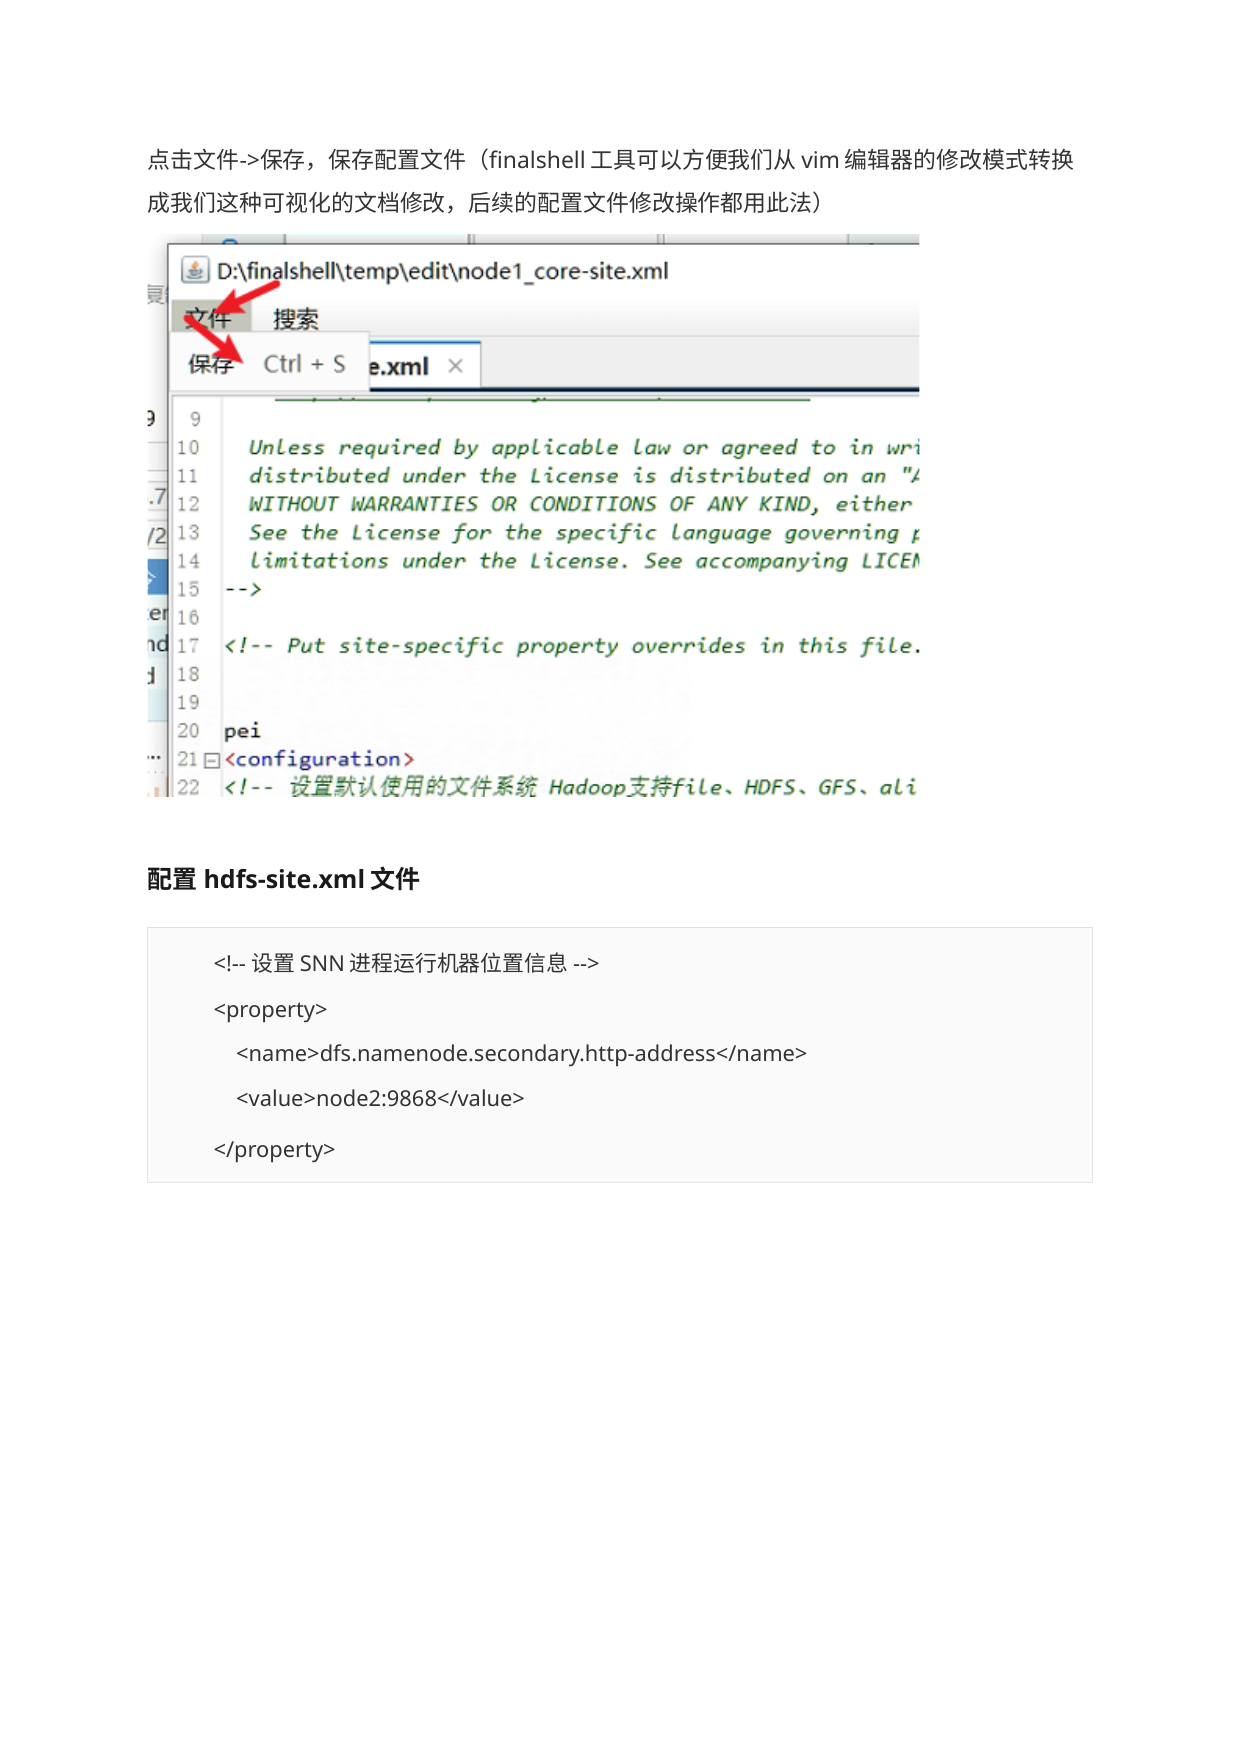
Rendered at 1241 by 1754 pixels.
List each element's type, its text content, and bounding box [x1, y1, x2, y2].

subtitle 配置 hdfs-site.xml文件 [148, 859, 1093, 896]
picture [147, 234, 920, 797]
text 点击文件->保存，保存配置文件（finalshell工具可以方便我们从vim编辑器的修改模式转换成我们这种可视化的文档修改，后续的配置文件修改操作都用此法） [148, 142, 1093, 218]
